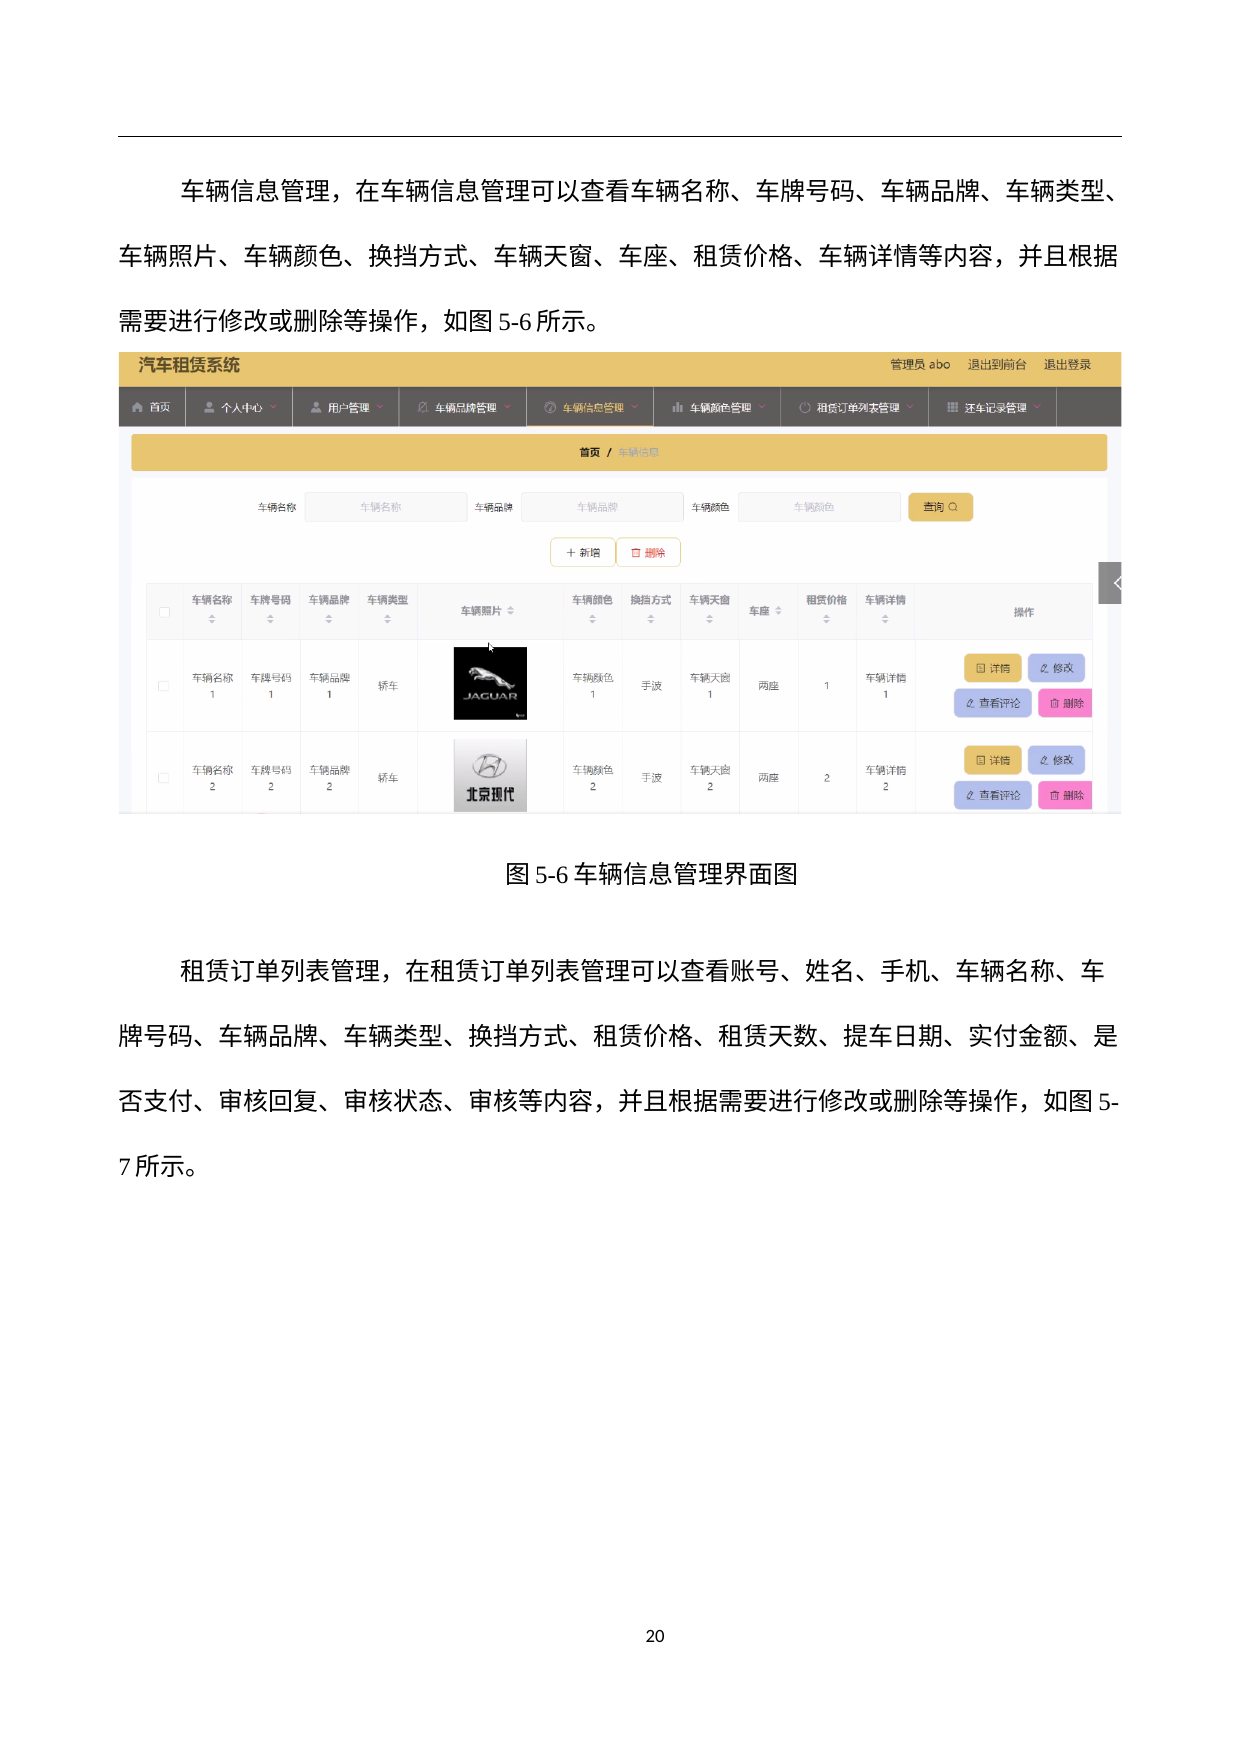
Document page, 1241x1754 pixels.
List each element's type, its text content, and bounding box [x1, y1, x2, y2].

text 租赁订单列表管理，在租赁订单列表管理可以查看账号、姓名、手机、车辆名称、车牌号码、车辆品牌、车辆类型、换挡方式、租赁价格、租赁天数、提车日期、实付金额、是否支付、审核回复、审核状态、审核等内容，并且根据需要进行修改或删除等操作，如图5-7所示。 [118, 937, 1122, 1197]
text 车辆信息管理，在车辆信息管理可以查看车辆名称、车牌号码、车辆品牌、车辆类型、车辆照片、车辆颜色、换挡方式、车辆天窗、车座、租赁价格、车辆详情等内容，并且根据需要进行修改或删除等操作，如图5-6所示。 [118, 157, 1122, 352]
picture [118, 352, 1122, 814]
text 图5-6车辆信息管理界面图 [118, 840, 1122, 905]
